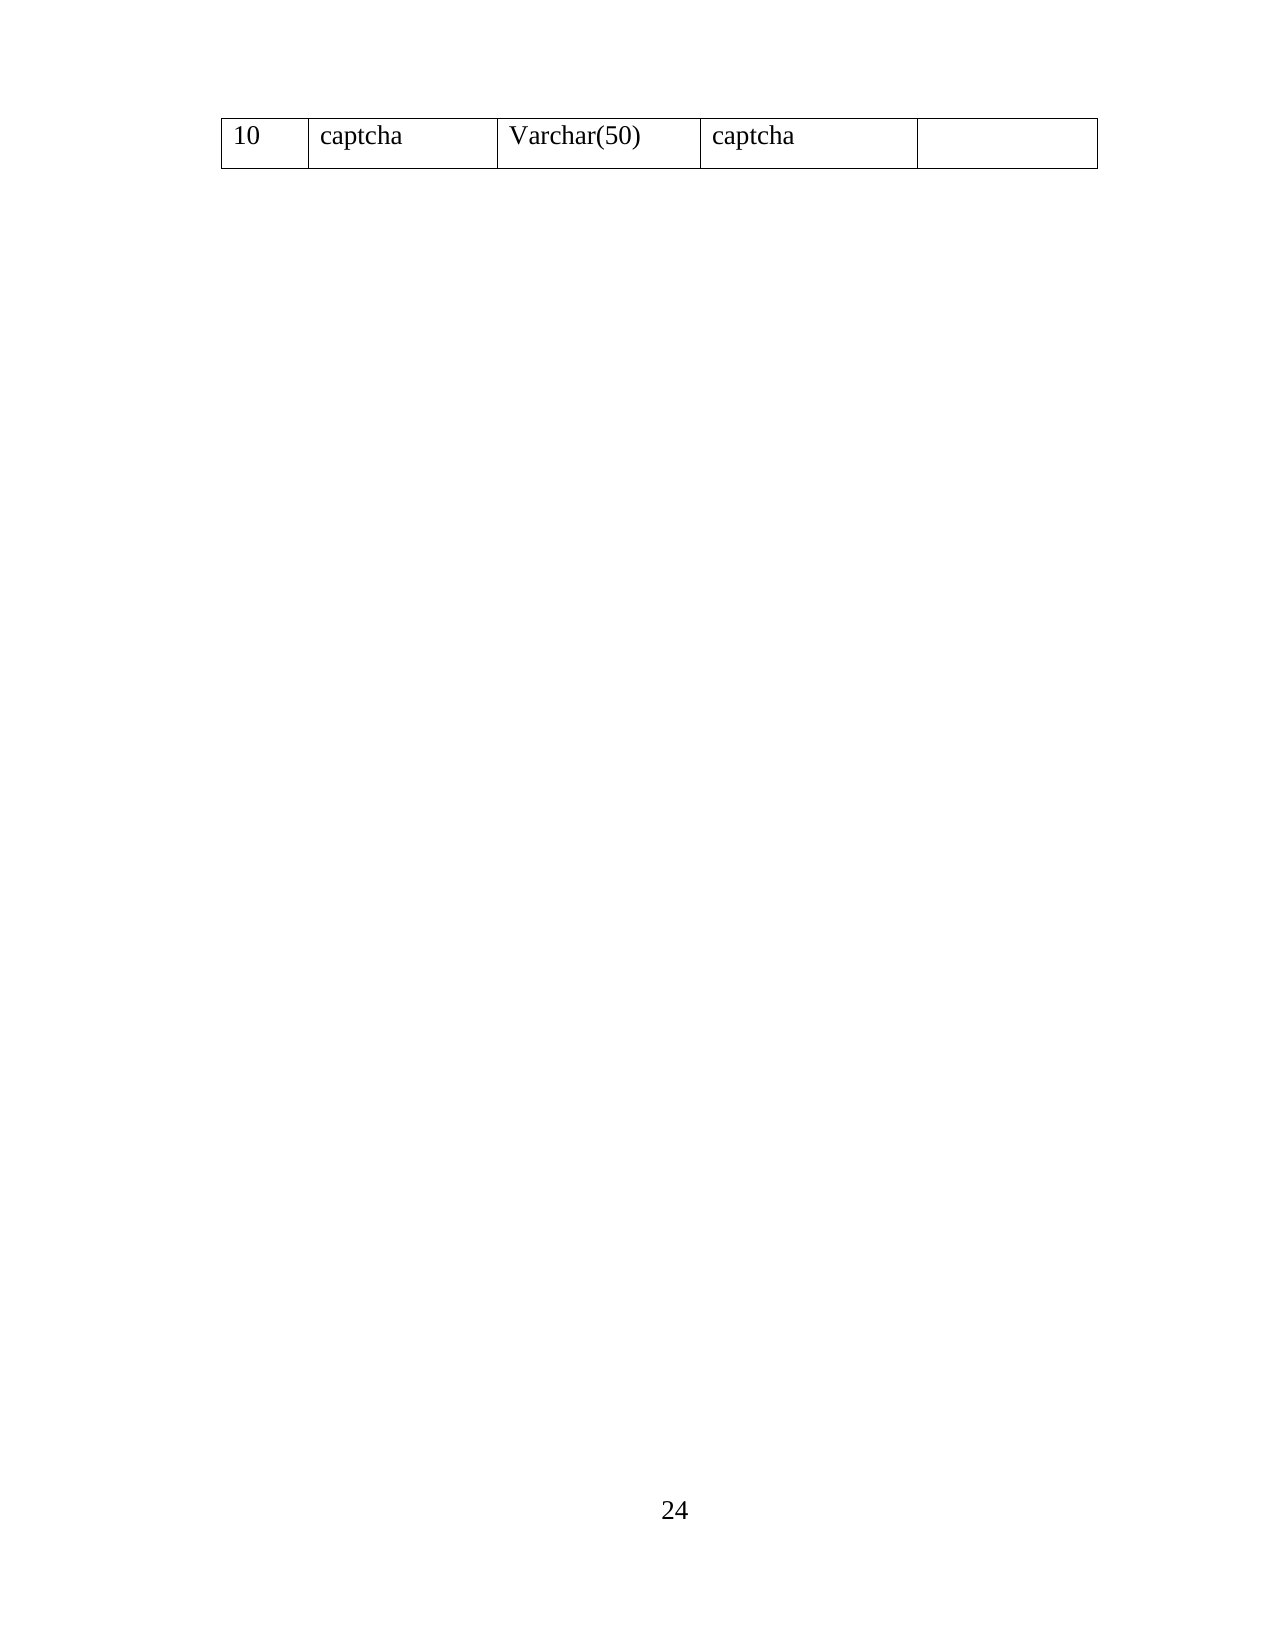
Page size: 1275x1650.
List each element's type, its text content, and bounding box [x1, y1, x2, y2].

table_cell 10 [222, 119, 308, 168]
table_cell captcha [701, 119, 917, 168]
table_cell [918, 119, 1097, 168]
table_cell captcha [309, 119, 497, 168]
table_cell Varchar(50) [498, 119, 700, 168]
